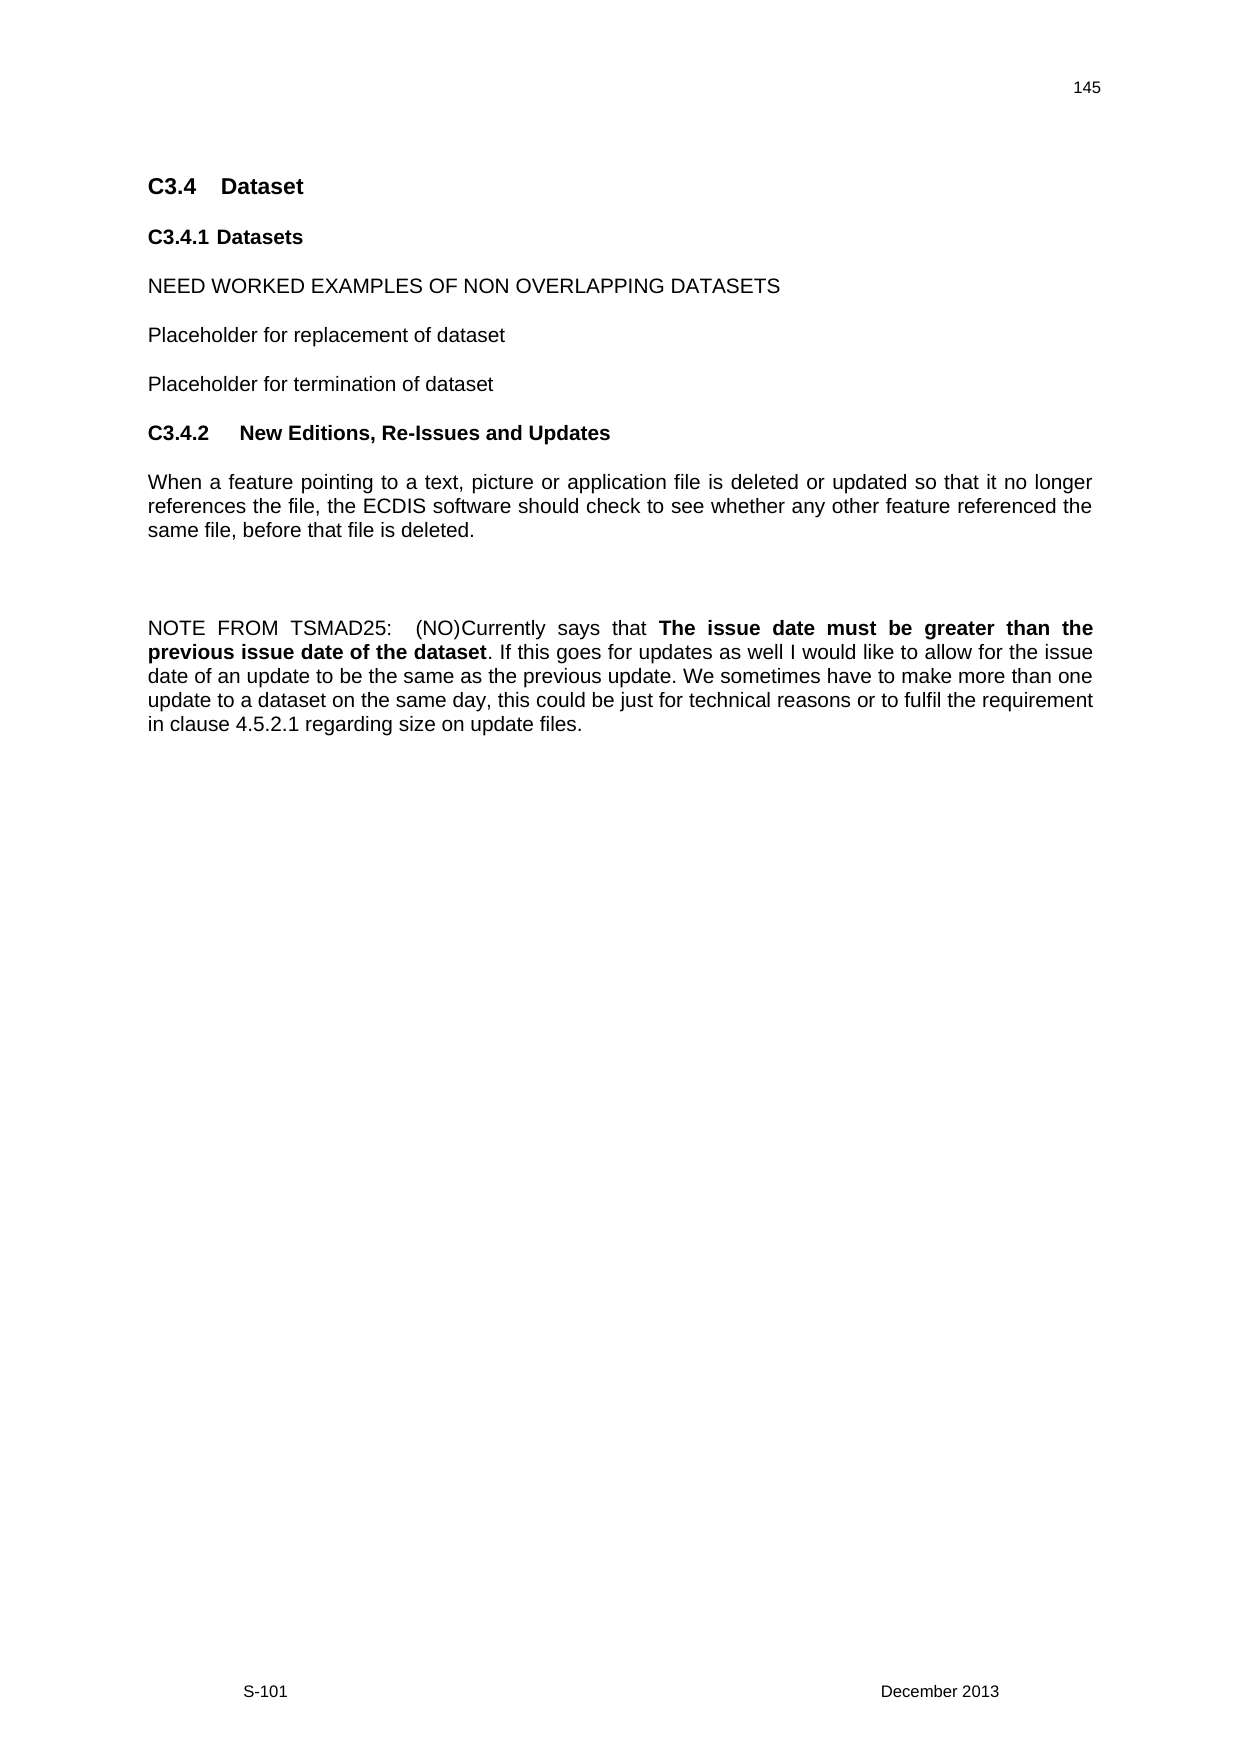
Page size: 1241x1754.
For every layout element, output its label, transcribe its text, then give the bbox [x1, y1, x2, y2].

subtitle C3.4 Dataset [148, 174, 1094, 200]
subtitle C3.4.2 New Editions, Re-Issues and Updates [148, 421, 1094, 445]
text Placeholder for termination of dataset [148, 372, 1094, 396]
text NEED WORKED EXAMPLES OF NON OVERLAPPING DATASETS [148, 274, 1094, 298]
subtitle C3.4.1 Datasets [148, 225, 1094, 249]
text When a feature pointing to a text, picture or application file is deleted or updated so that it no longer references the file, the ECDIS software should check to see whether any other feature referenced the same file, before that file is deleted. [148, 470, 1094, 542]
text NOTE FROM TSMAD25: (NO)Currently says that The issue date must be greater than the previous issue date of the dataset. If this goes for updates as well I would like to allow for the issue date of an update to be the same as the previous update. We sometimes have to make more than one update to a dataset on the same day, this could be just for technical reasons or to fulfil the requirement in clause 4.5.2.1 regarding size on update files. [148, 616, 1094, 735]
text Placeholder for replacement of dataset [148, 323, 1094, 347]
